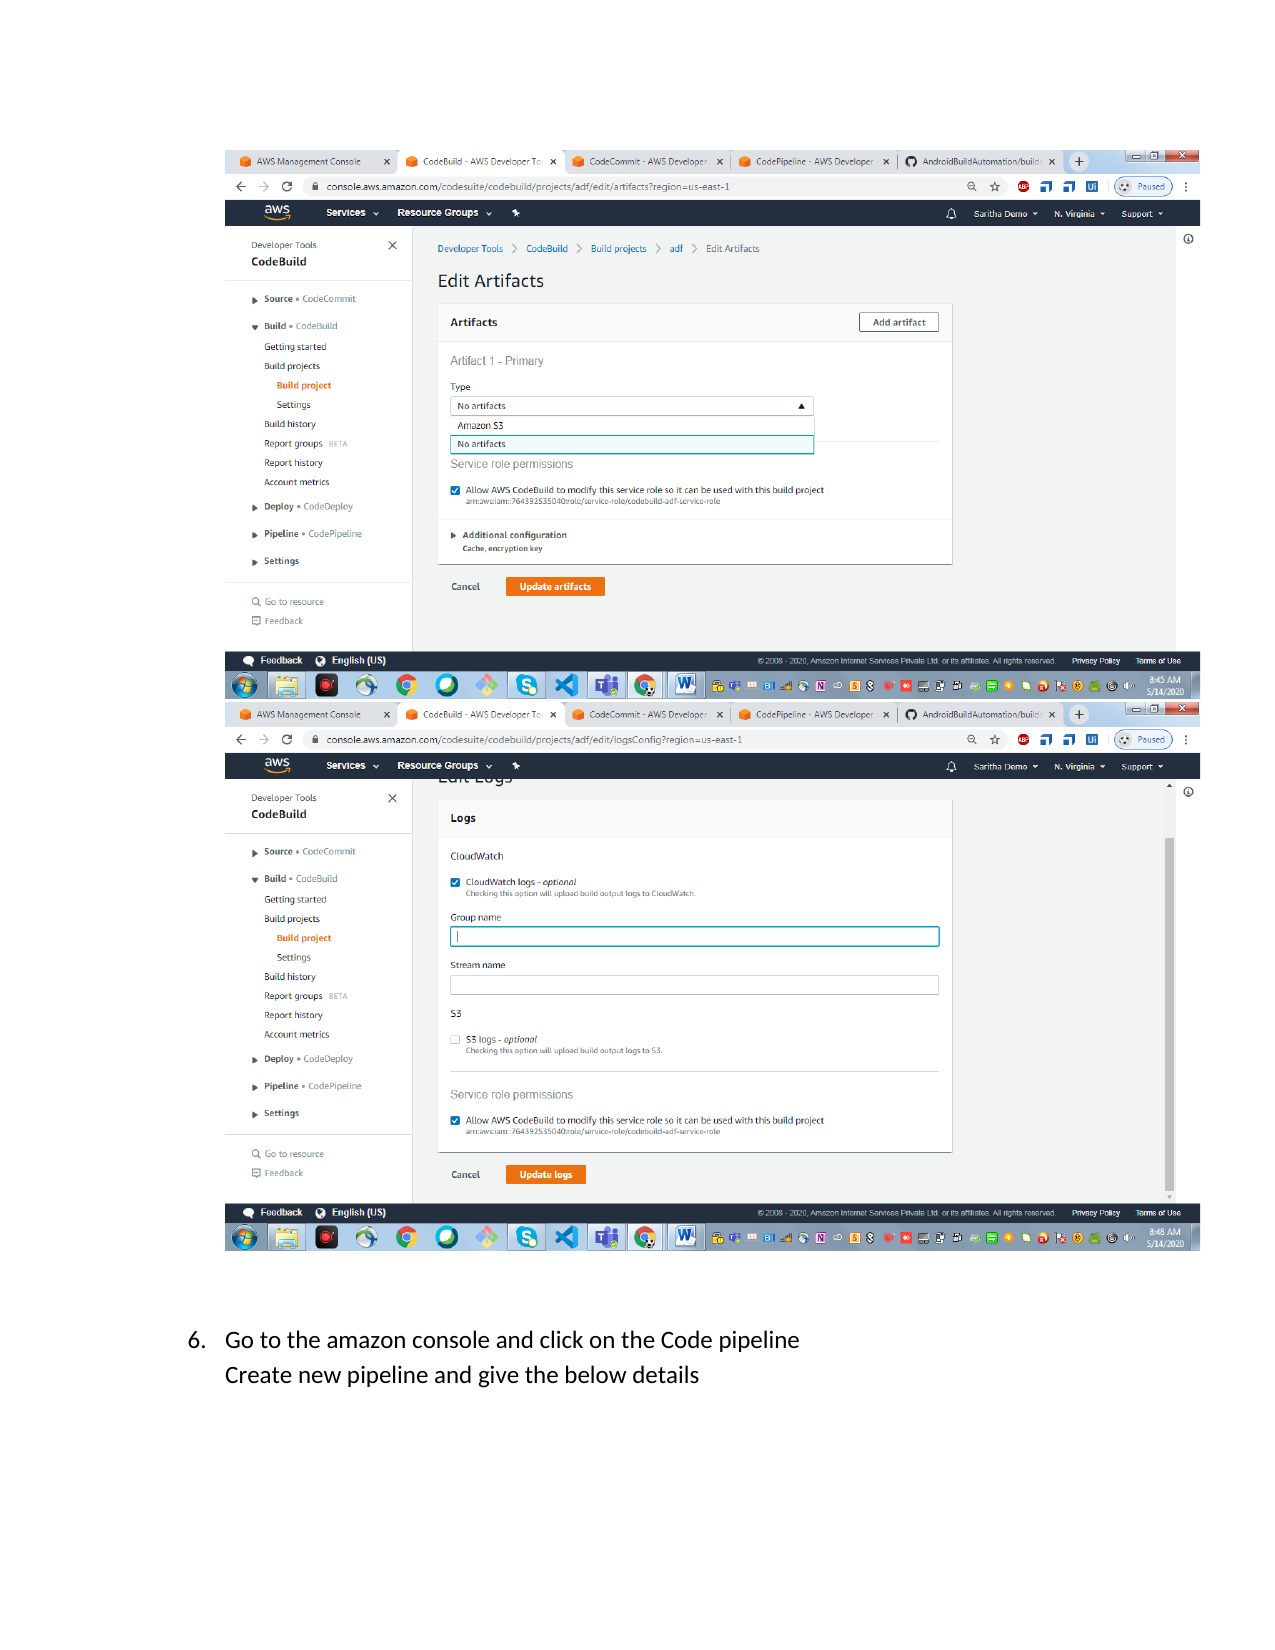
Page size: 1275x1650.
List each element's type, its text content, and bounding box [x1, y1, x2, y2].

picture [225, 702, 1200, 1251]
list Go to the amazon console and click on the Code pipeline [187, 1324, 1125, 1355]
list Create new pipeline and give the below details [225, 1359, 1125, 1390]
picture [225, 150, 1200, 699]
